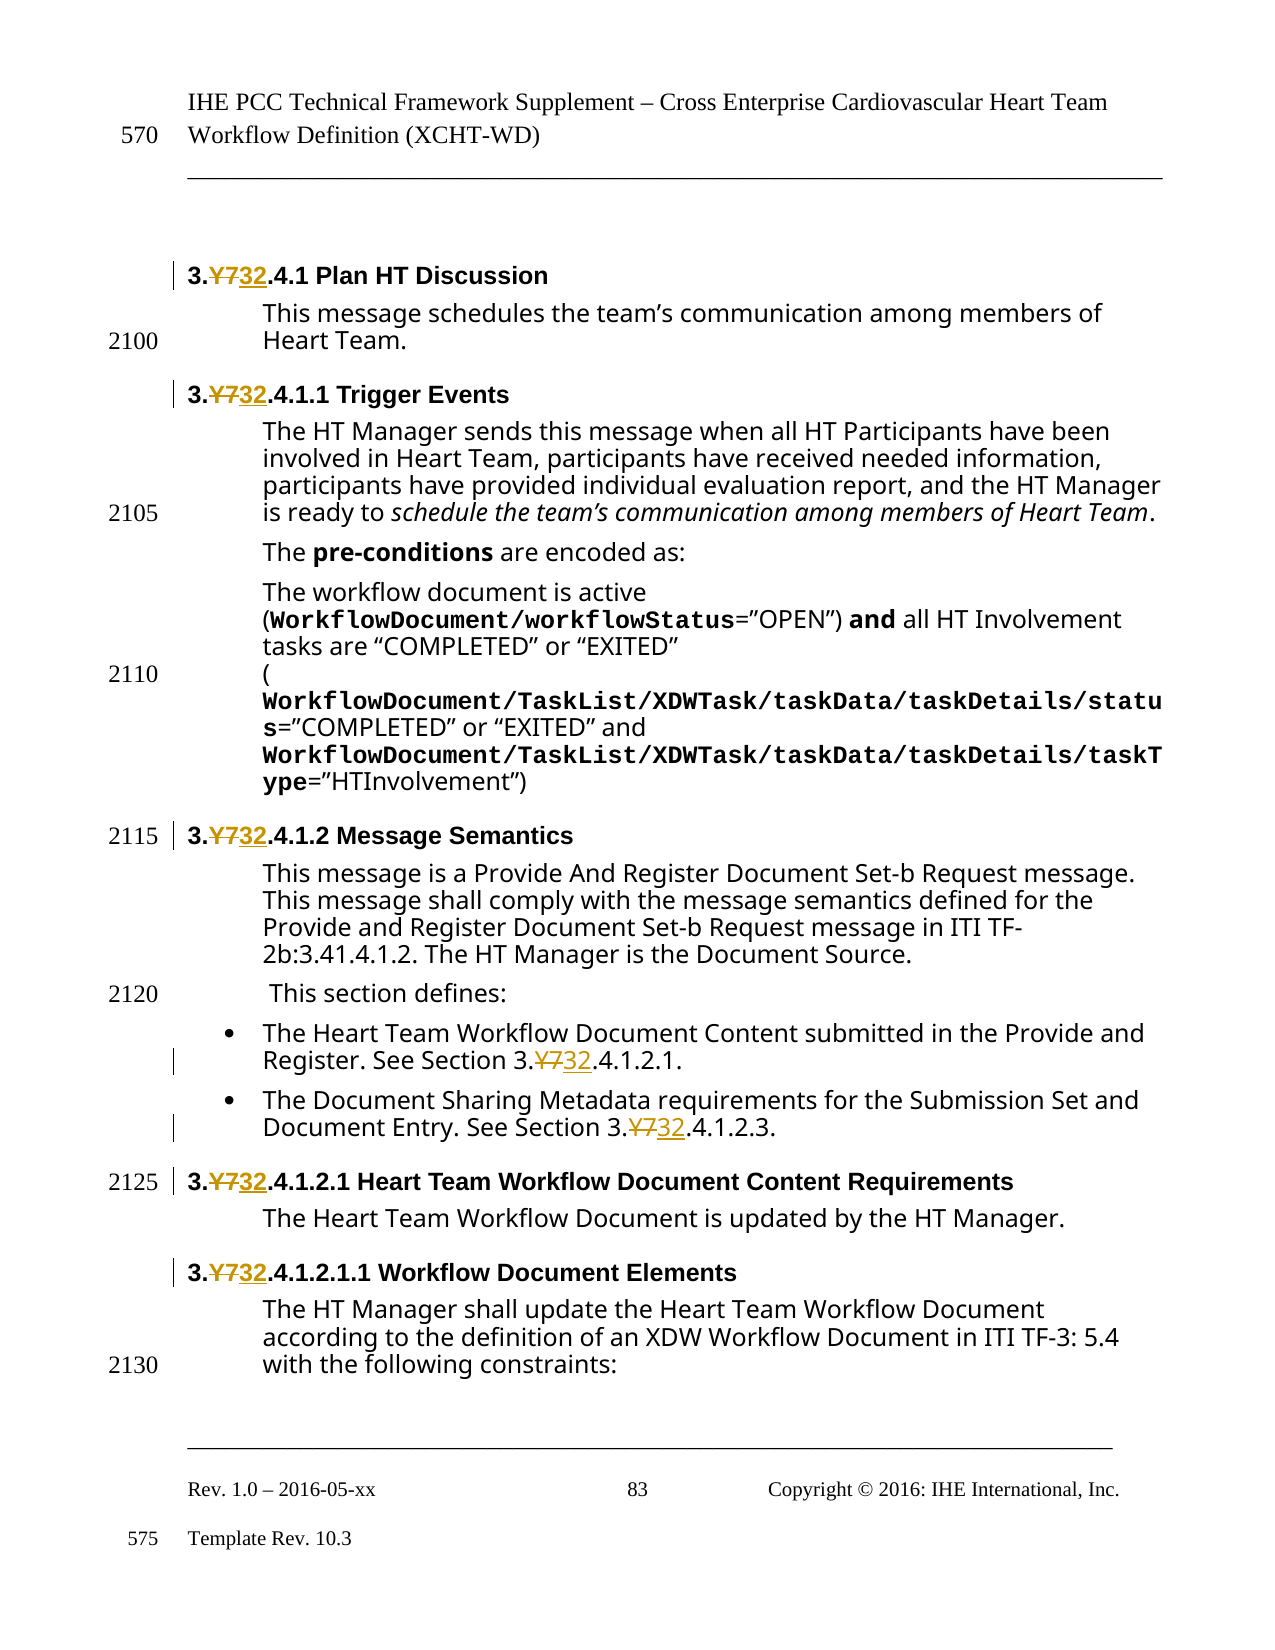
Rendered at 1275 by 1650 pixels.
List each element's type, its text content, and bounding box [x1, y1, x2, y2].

text The HT Manager sends this message when all HT Participants have been involved in Heart Team, participants have received needed information, participants have provided individual evaluation report, and the HT Manager is ready to schedule the team’s communication among members of Heart Team. [262, 419, 1162, 527]
subtitle 3..4.1.1 Trigger Events [187, 380, 1162, 408]
subtitle 3..4.1.2.1 Heart Team Workflow Document Content Requirements [187, 1167, 1162, 1195]
text The Heart Team Workflow Document is updated by the HT Manager. [262, 1206, 1162, 1233]
text The HT Manager shall update the Heart Team Workflow Document according to the definition of an XDW Workflow Document in ITI TF-3: 5.4 with the following constraints: [262, 1297, 1162, 1378]
subtitle 3..4.1.2 Message Semantics [187, 821, 1162, 850]
subtitle 3..4.1.2.1.1 Workflow Document Elements [187, 1258, 1162, 1287]
list The Document Sharing Metadata requirements for the Submission Set and Document Entry. See Section 3..4.1.2.3. [225, 1087, 1162, 1142]
list The Heart Team Workflow Document Content submitted in the Provide and Register. See Section 3..4.1.2.1. [225, 1021, 1162, 1075]
text The pre-conditions are encoded as: [262, 540, 1162, 567]
subtitle 3..4.1 Plan HT Discussion [187, 261, 1162, 290]
text This message is a Provide And Register Document Set-b Request message. This message shall comply with the message semantics defined for the Provide and Register Document Set-b Request message in ITI TF-2b:3.41.4.1.2. The HT Manager is the Document Source. [262, 860, 1162, 969]
text The workflow document is active (WorkflowDocument/workflowStatus=”OPEN”) and all HT Involvement tasks are “COMPLETED” or “EXITED” (WorkflowDocument/TaskList/XDWTask/taskData/taskDetails/status=”COMPLETED” or “EXITED” and WorkflowDocument/TaskList/XDWTask/taskData/taskDetails/taskType=”HTInvolvement”) [262, 579, 1162, 796]
text This message schedules the team’s communication among members of Heart Team. [262, 301, 1162, 355]
text This section defines: [262, 981, 1162, 1008]
